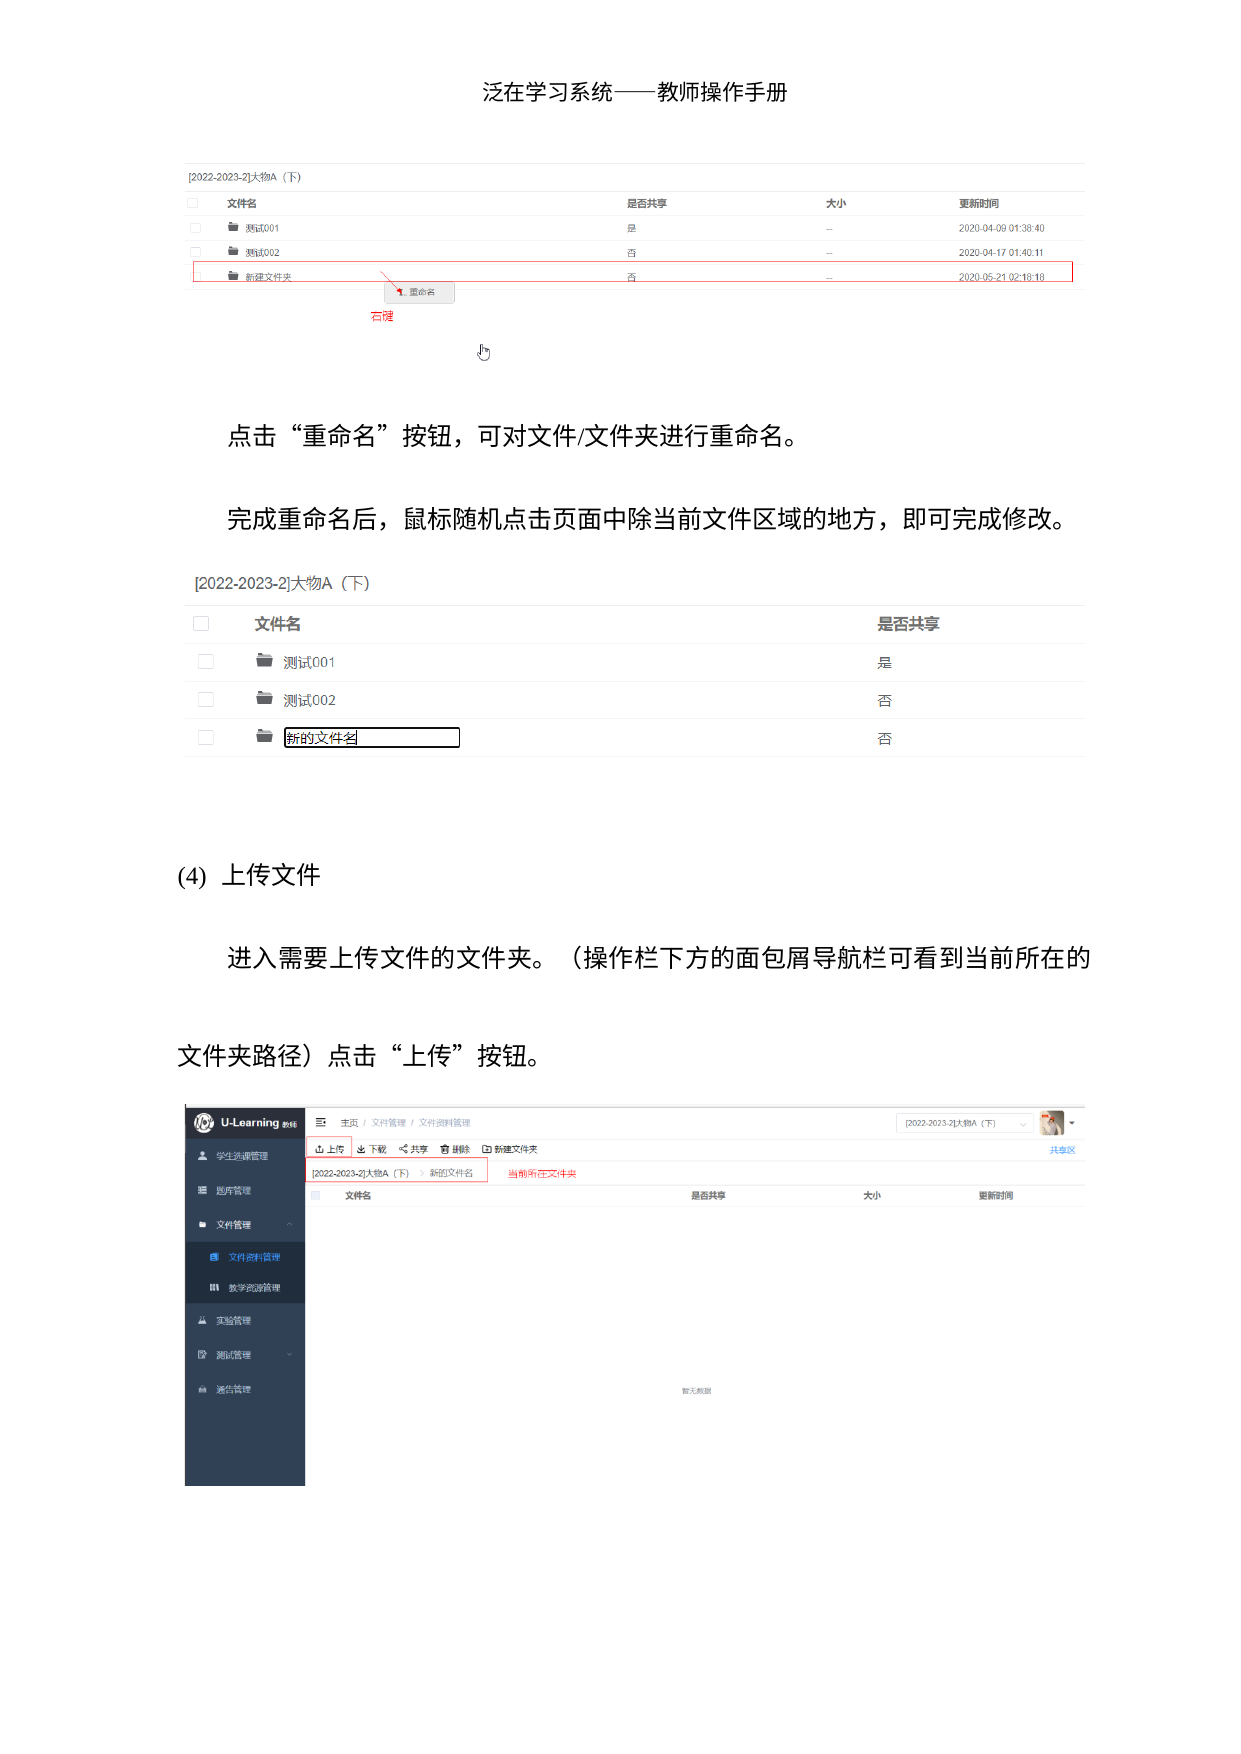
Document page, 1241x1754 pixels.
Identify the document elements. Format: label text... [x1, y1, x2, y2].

picture [184, 568, 1085, 802]
text 完成重命名后，鼠标随机点击页面中除当前文件区域的地方，即可完成修改。 [177, 485, 1092, 550]
picture [184, 162, 1085, 374]
text 进入需要上传文件的文件夹。（操作栏下方的面包屑导航栏可看到当前所在的文件夹路径）点击“上传”按钮。 [177, 924, 1092, 1087]
text 点击“重命名”按钮，可对文件/文件夹进行重命名。 [177, 402, 1092, 467]
picture [184, 1104, 1085, 1486]
list 上传文件 [177, 841, 1092, 906]
